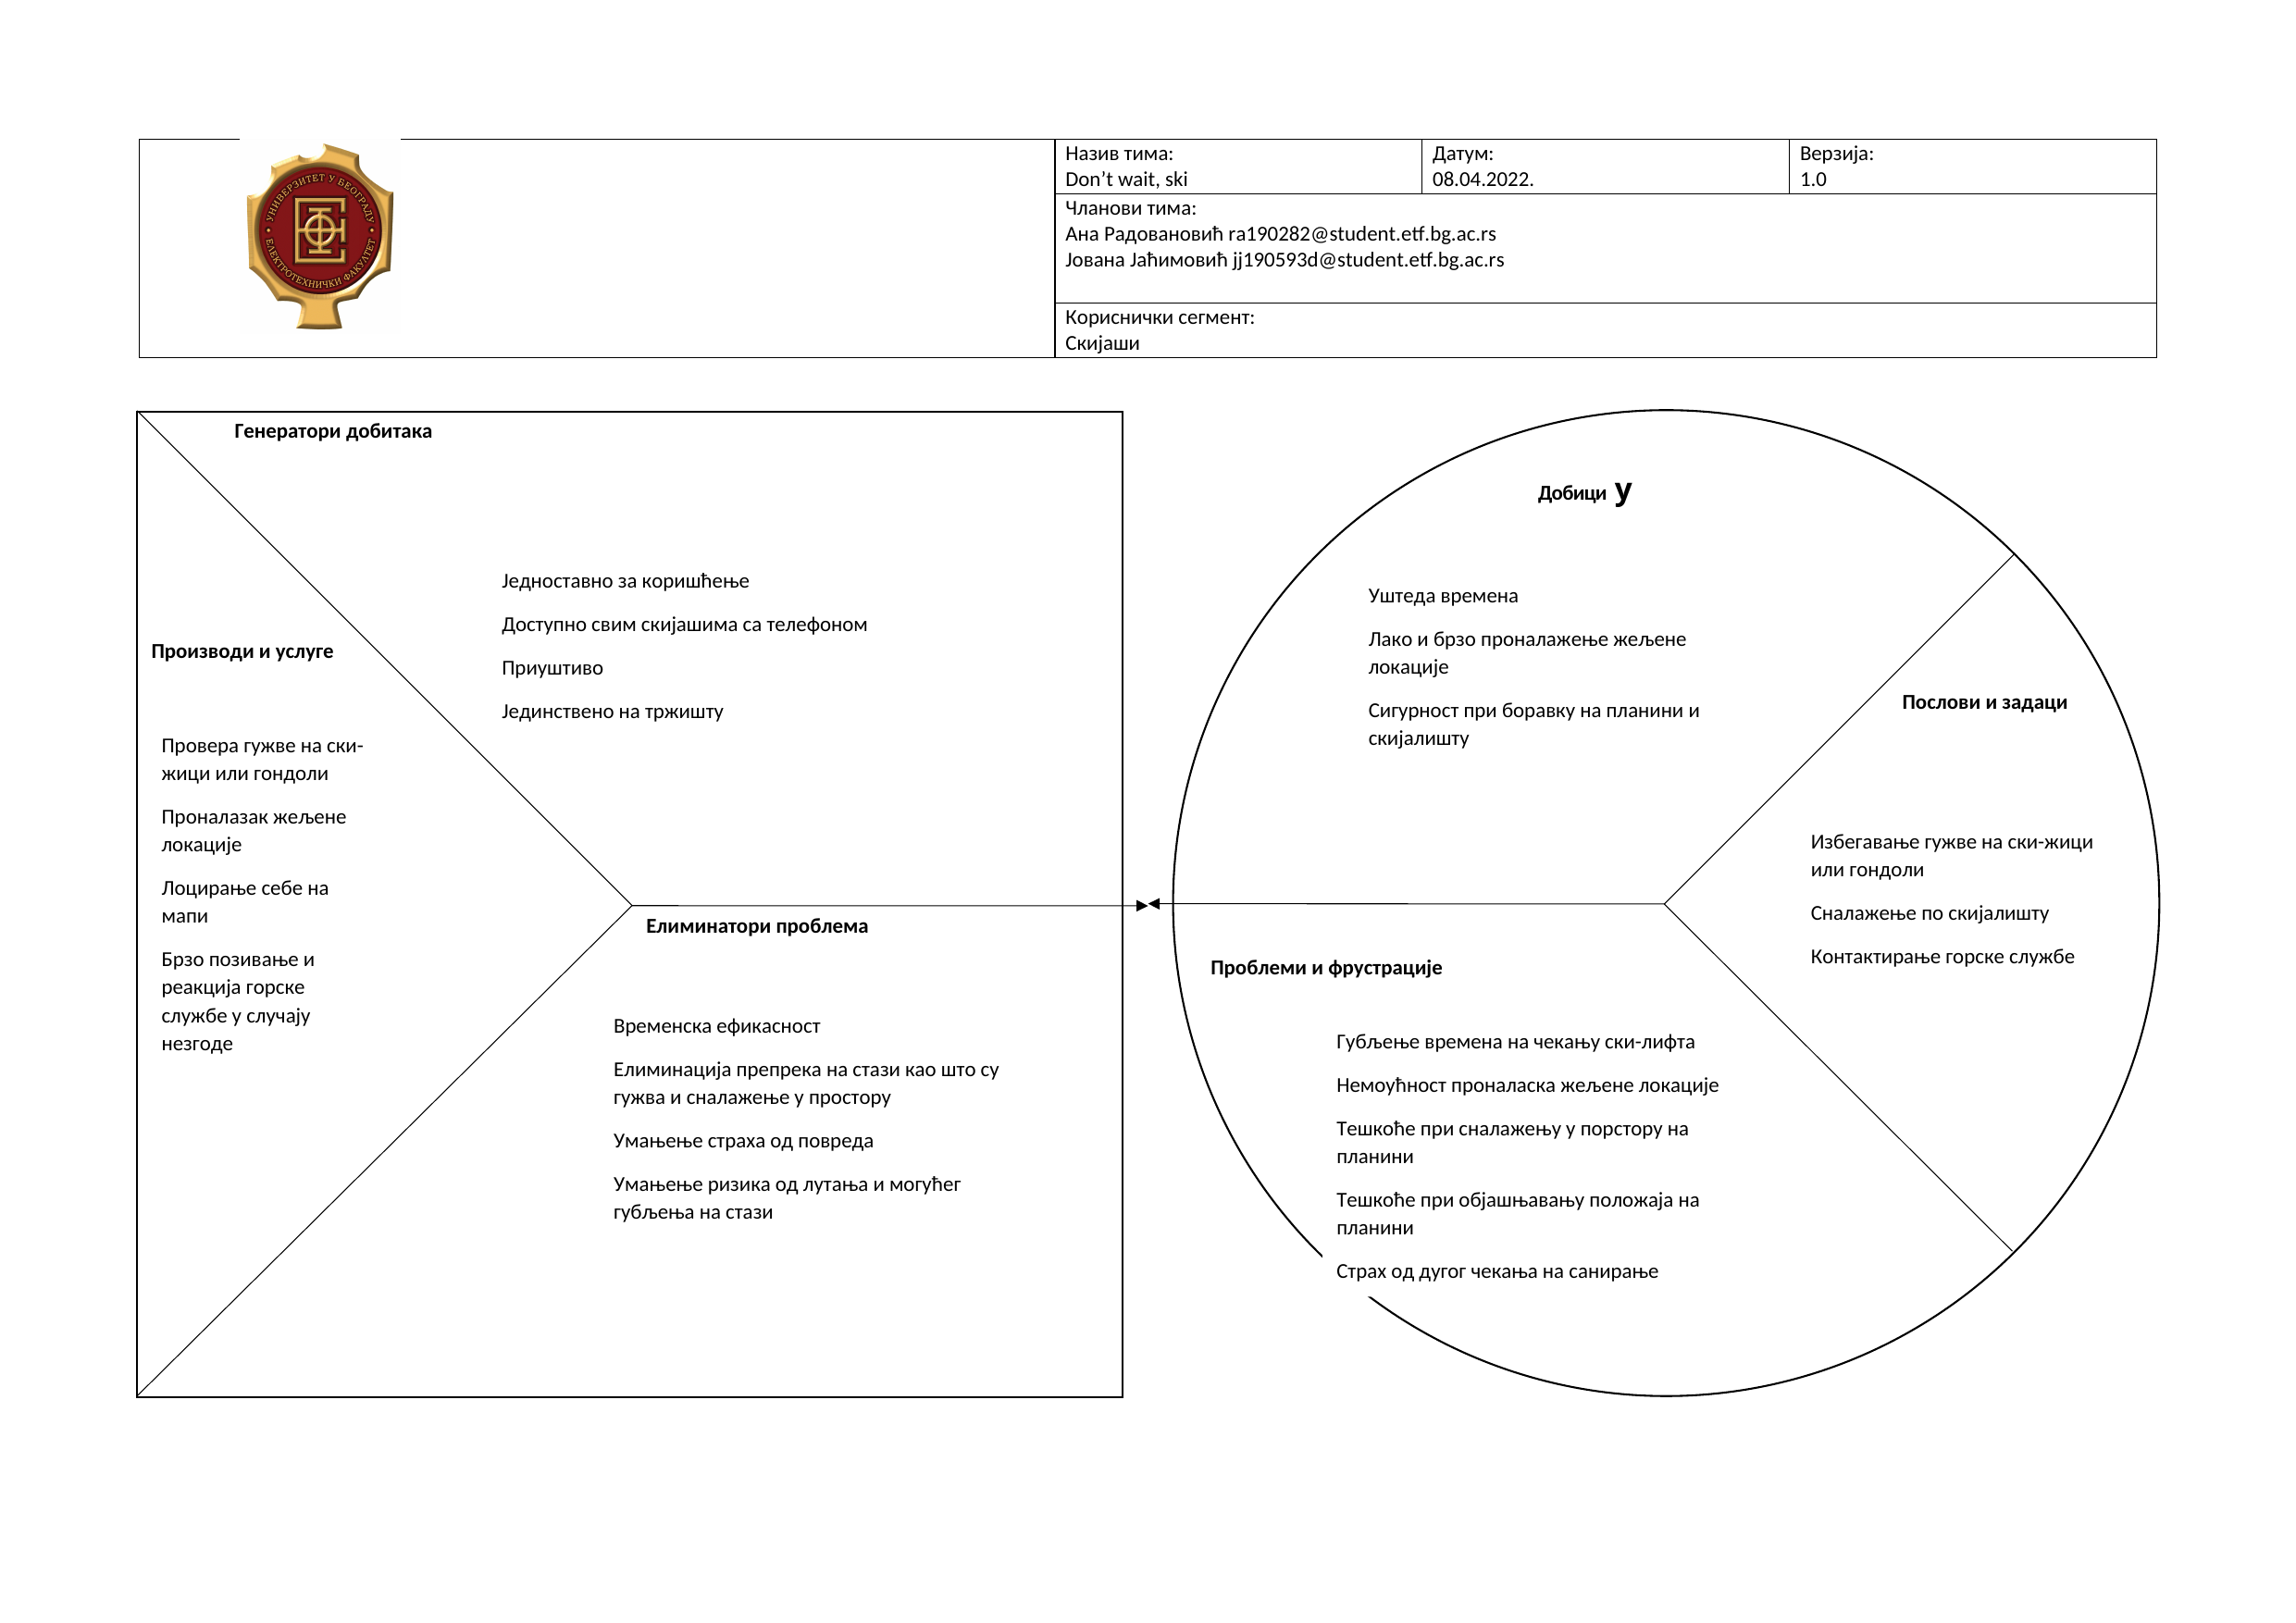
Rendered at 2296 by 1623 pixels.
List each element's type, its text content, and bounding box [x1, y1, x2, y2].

table_header Датум: 08.04.2022. [1422, 140, 1789, 193]
table_header [140, 140, 1054, 357]
table_header Верзија: 1.0 [1790, 140, 2156, 193]
picture [240, 139, 401, 334]
table_cell Чланови тима: Ана Радовановић ra190282@student.etf.bg.ac.rs Јована Јаћимовић jj190593d@student.etf.bg.ac.rs [1056, 194, 2156, 303]
table_header Назив тима: Don’t wait, ski [1056, 140, 1421, 193]
table_cell Кориснички сегмент: Скијаши [1056, 304, 2156, 357]
